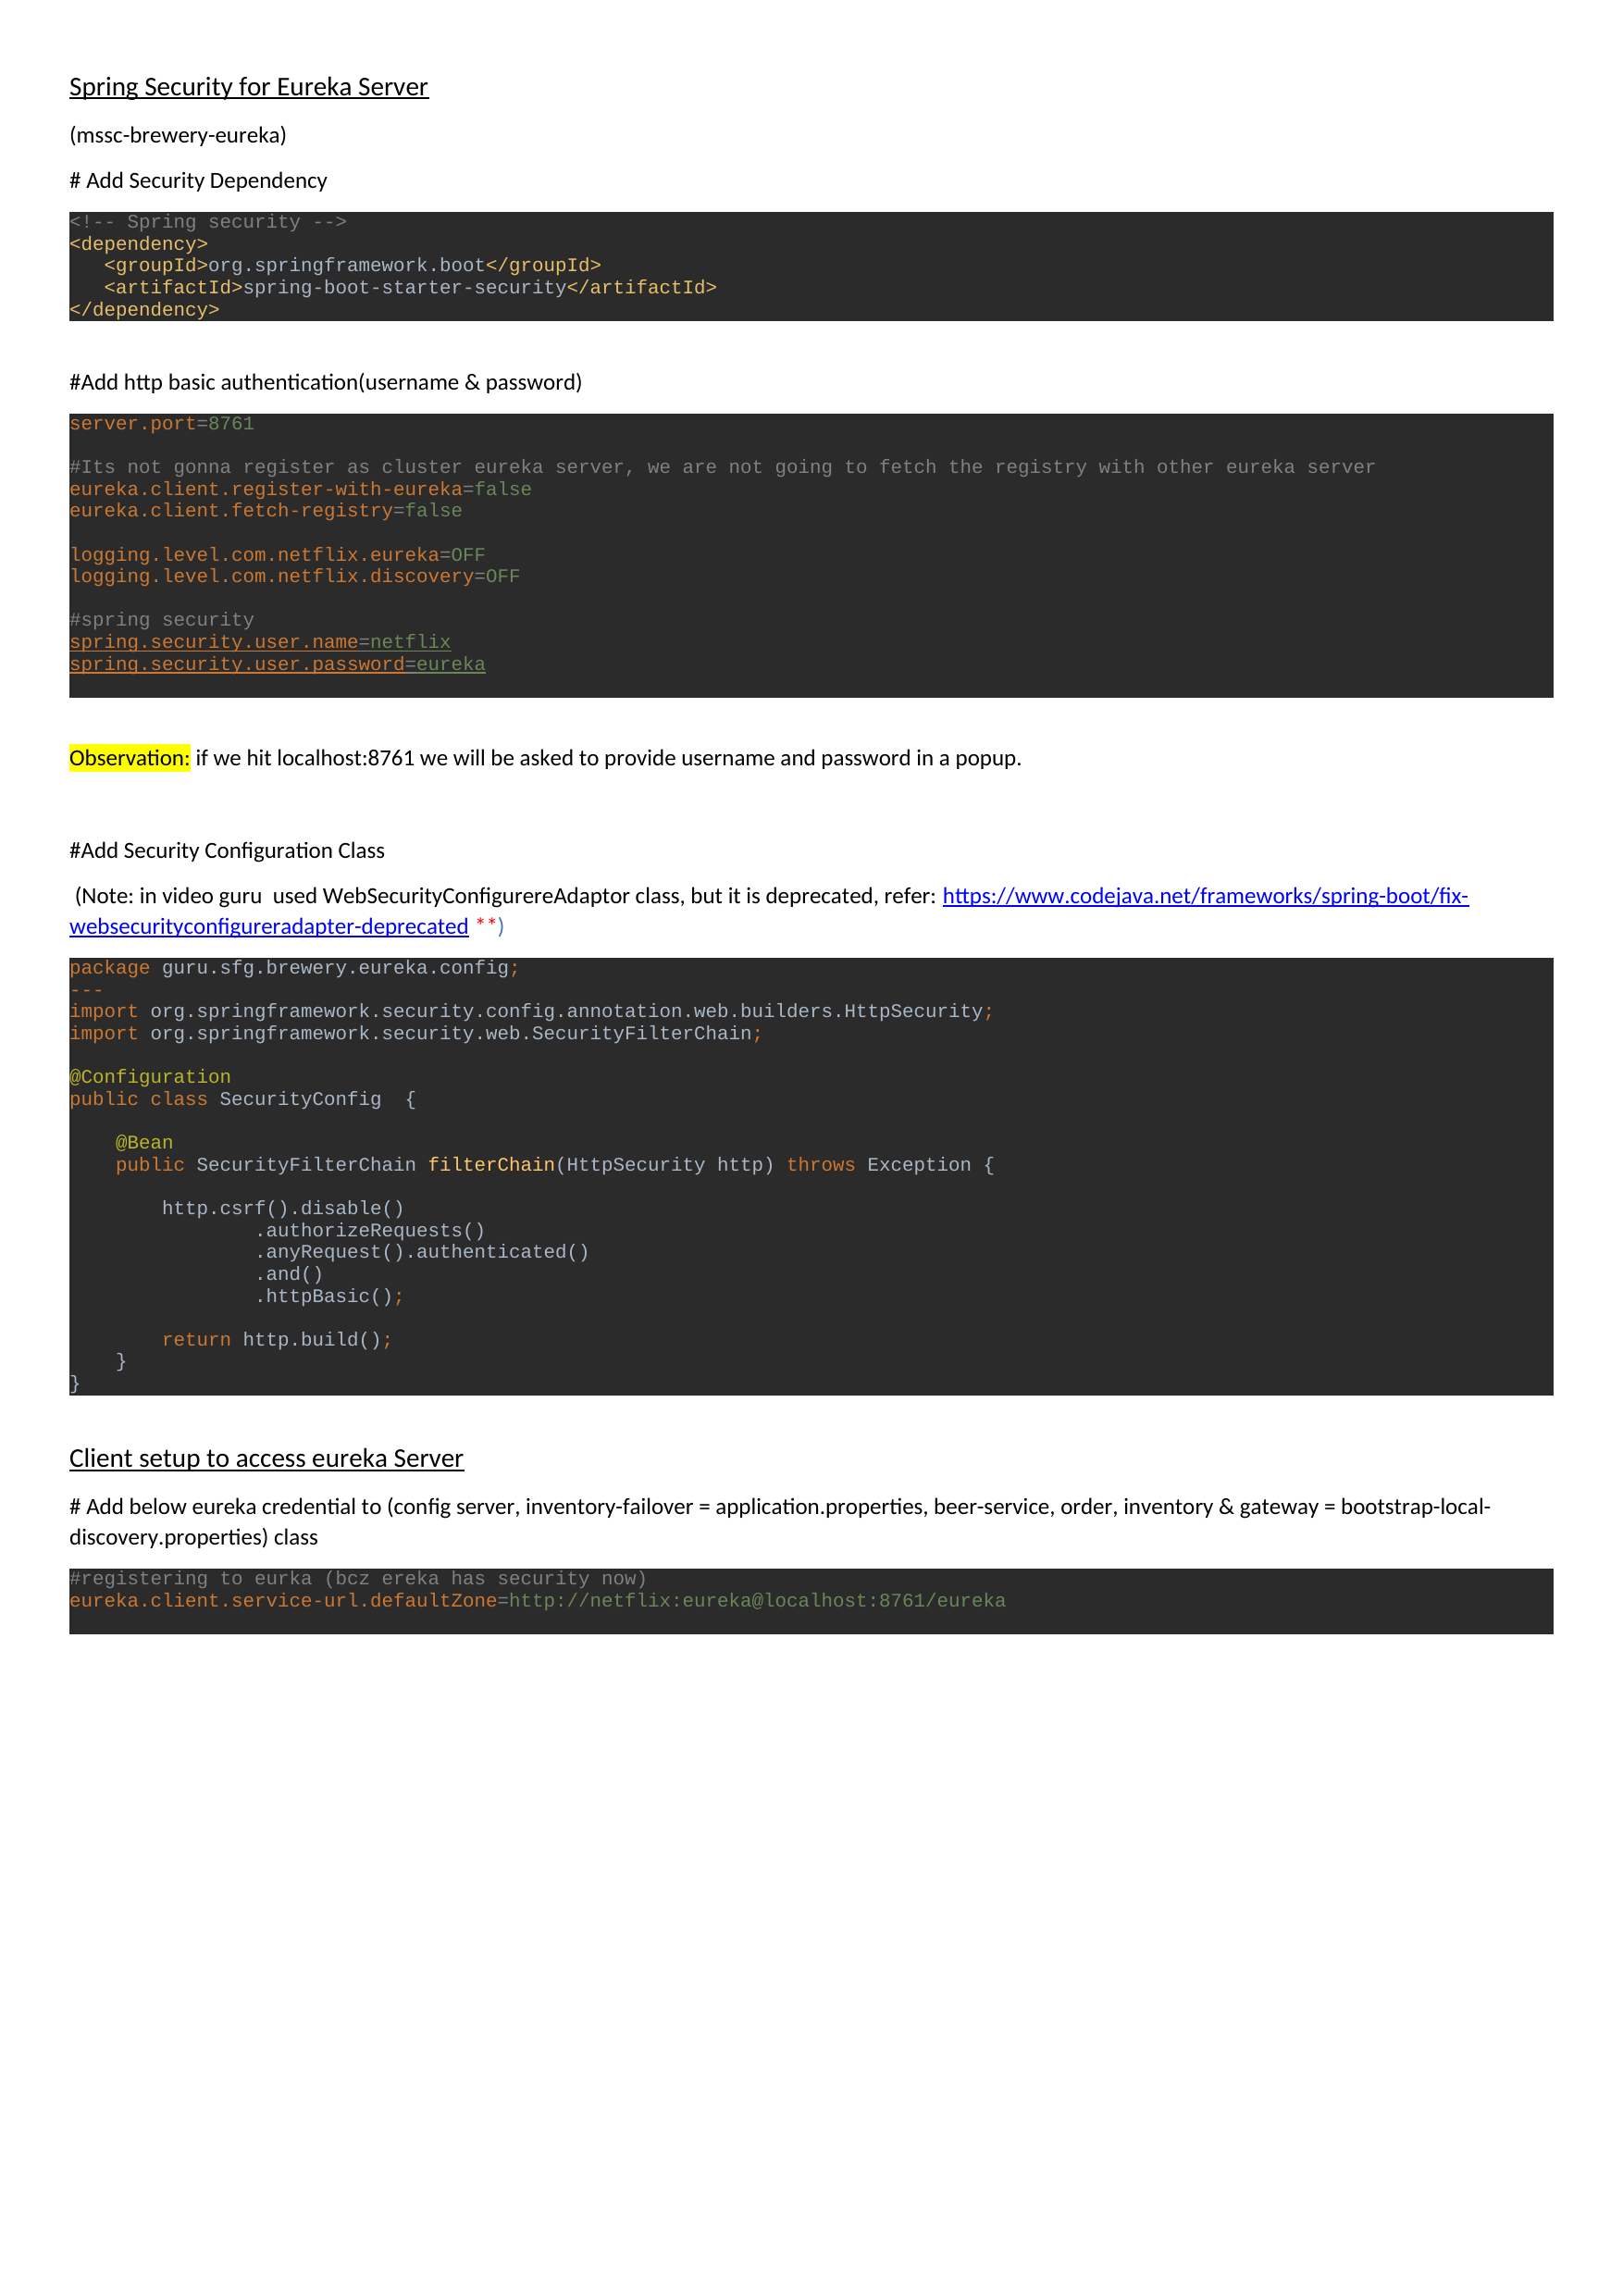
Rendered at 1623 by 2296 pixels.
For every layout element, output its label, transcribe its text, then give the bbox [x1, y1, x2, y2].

text Client setup to access eureka Server [69, 1441, 1554, 1474]
text server.port=8761 #Its not gonna register as cluster eureka server, we are not going to fetch the registry with other eureka server eureka.client.register-with-eureka=false eureka.client.fetch-registry=false logging.level.com.netflix.eureka=OFF logging.level.com.netflix.discovery=OFF #spring security spring.security.user.name=netflix spring.security.user.password=eureka [69, 414, 1554, 676]
text (mssc-brewery-eureka) [69, 120, 1554, 149]
text Spring Security for Eureka Server [69, 69, 1554, 103]
text #Add Security Configuration Class [69, 836, 1554, 863]
text <!-- Spring security --> <dependency> <groupId>org.springframework.boot</groupId> <artifactId>spring-boot-starter-security</artifactId> </dependency> [69, 212, 1554, 321]
text # Add Security Dependency [69, 167, 1554, 194]
text package guru.sfg.brewery.eureka.config; --- import org.springframework.security.config.annotation.web.builders.HttpSecurity; import org.springframework.security.web.SecurityFilterChain; @Configuration public class SecurityConfig { @Bean public SecurityFilterChain filterChain(HttpSecurity http) throws Exception { http.csrf().disable() .authorizeRequests() .anyRequest().authenticated() .and() .httpBasic(); return http.build(); } } [69, 958, 1554, 1396]
text #registering to eurka (bcz ereka has security now) eureka.client.service-url.defaultZone=http://netflix:eureka@localhost:8761/eureka [69, 1569, 1554, 1612]
text # Add below eureka credential to (config server, inventory-failover = application.properties, beer-service, order, inventory & gateway = bootstrap-local-discovery.properties) class [69, 1492, 1554, 1551]
text #Add http basic authentication(username & password) [69, 367, 1554, 396]
text (Note: in video guru used WebSecurityConfigurereAdaptor class, but it is deprecated, refer: https://www.codejava.net/frameworks/spring-boot/fix-websecurityconfigureradapter-deprecated **) [69, 881, 1554, 940]
text Observation: if we hit localhost:8761 we will be asked to provide username and password in a popup. [191, 744, 1554, 772]
